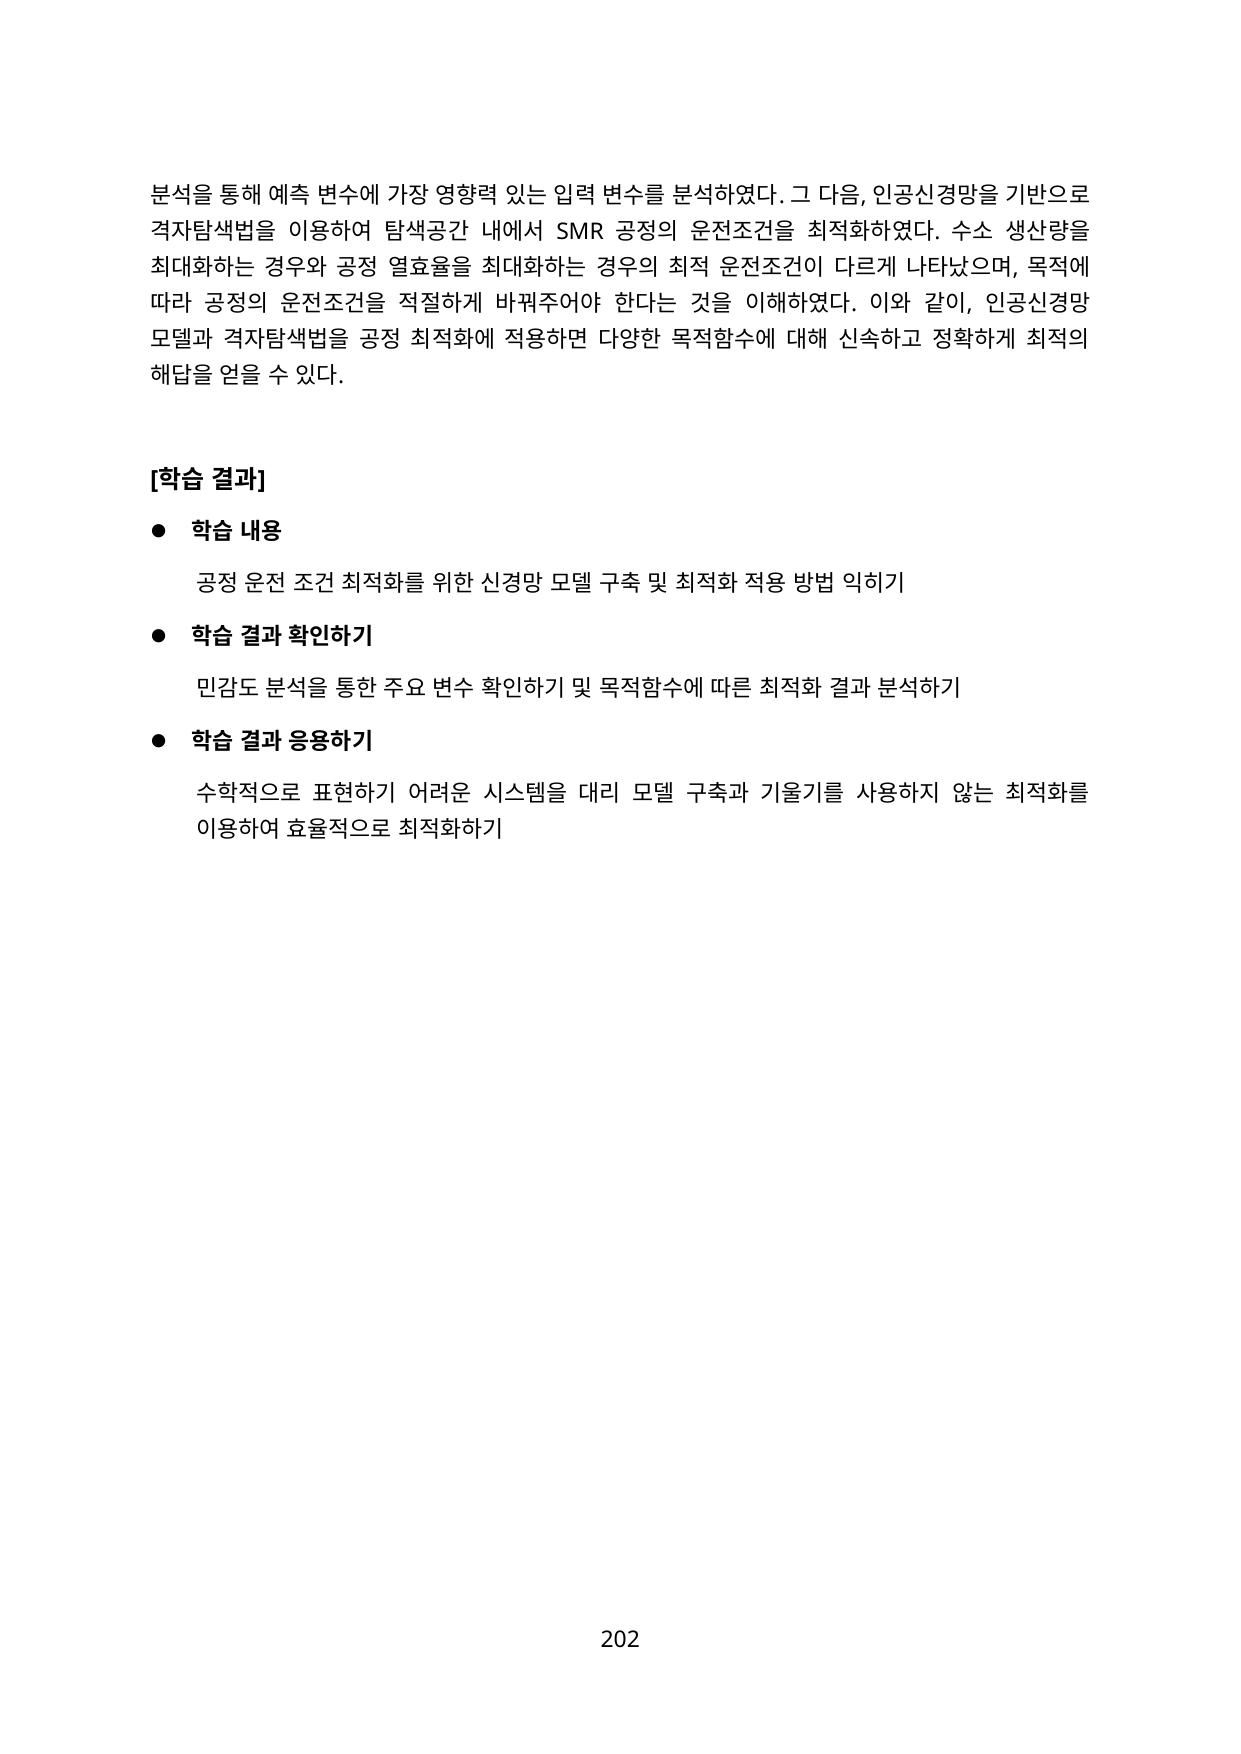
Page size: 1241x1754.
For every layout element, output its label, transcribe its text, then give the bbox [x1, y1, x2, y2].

text 공정 운전 조건 최적화를 위한 신경망 모델 구축 및 최적화 적용 방법 익히기 [196, 565, 1090, 598]
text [150, 177, 1090, 390]
text 민감도 분석을 통한 주요 변수 확인하기 및 목적함수에 따른 최적화 결과 분석하기 [196, 670, 1090, 703]
text 학습 결과 확인하기 [150, 618, 1090, 651]
text 수학적으로 표현하기 어려운 시스템을 대리 모델 구축과 기울기를 사용하지 않는 최적화를 이용하여 효율적으로 최적화하기 [196, 775, 1090, 844]
text 학습 내용 [150, 513, 1090, 546]
text 학습 결과 응용하기 [150, 723, 1090, 756]
subtitle [학습 결과] [150, 460, 1090, 496]
